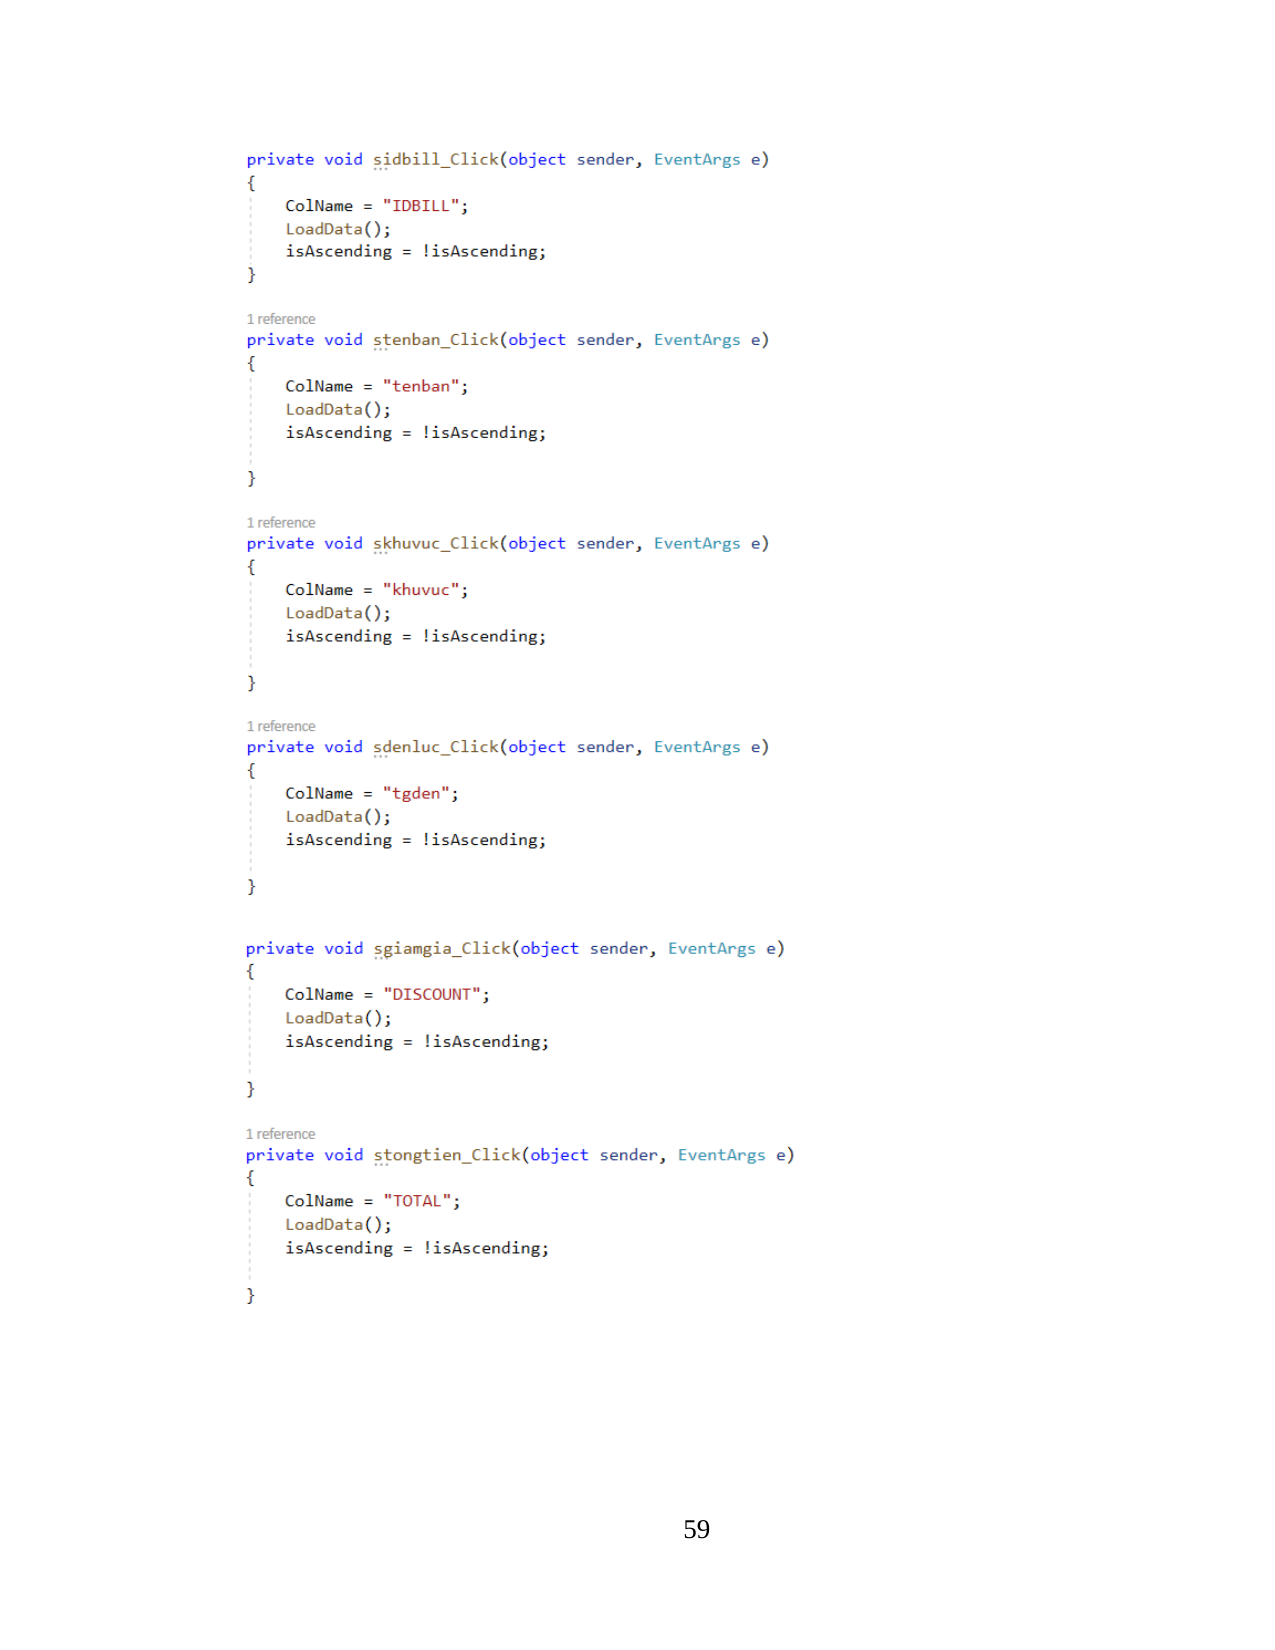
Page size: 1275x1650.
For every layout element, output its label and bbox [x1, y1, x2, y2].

picture [236, 937, 825, 1313]
picture [236, 147, 802, 906]
